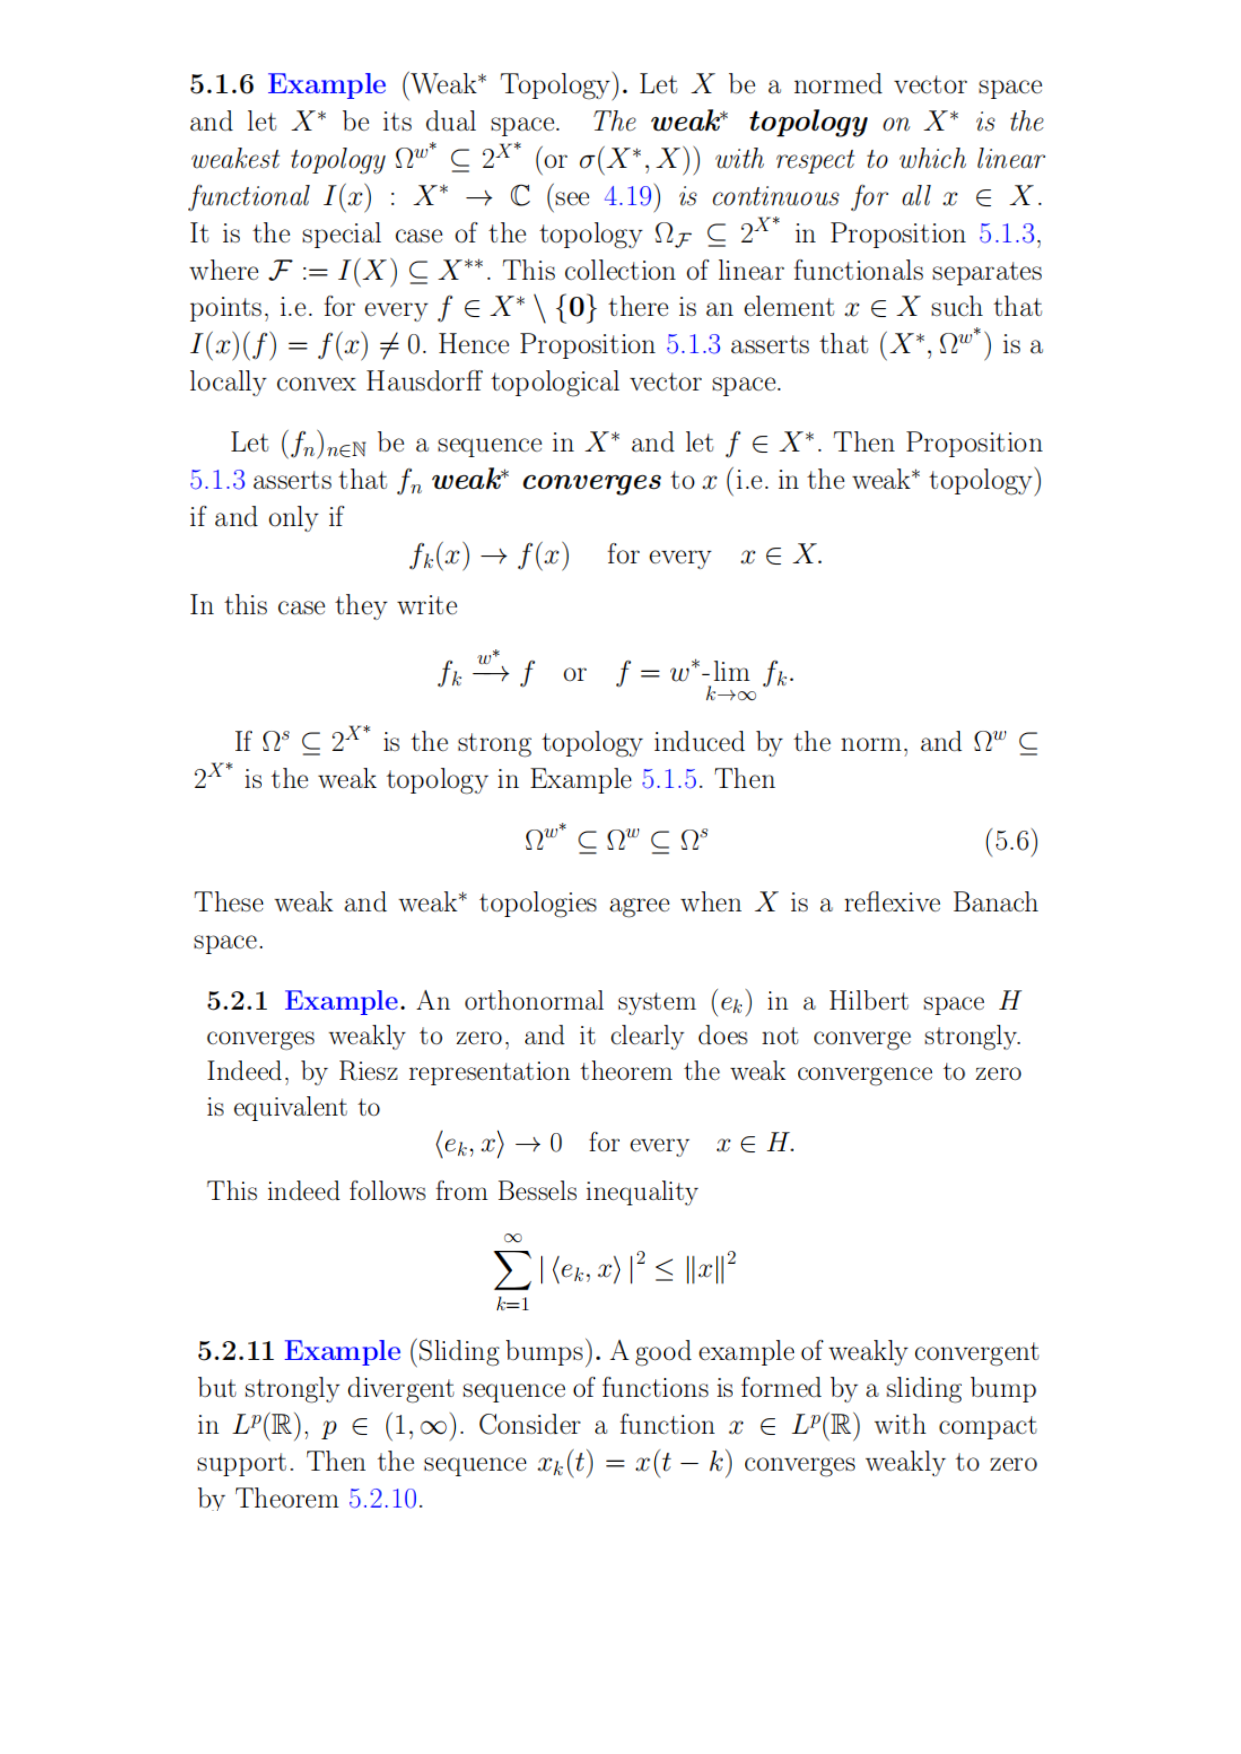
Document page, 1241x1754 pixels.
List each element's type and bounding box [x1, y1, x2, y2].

picture [187, 1332, 1052, 1511]
picture [187, 64, 1052, 707]
picture [187, 974, 1053, 1319]
picture [187, 714, 1053, 962]
